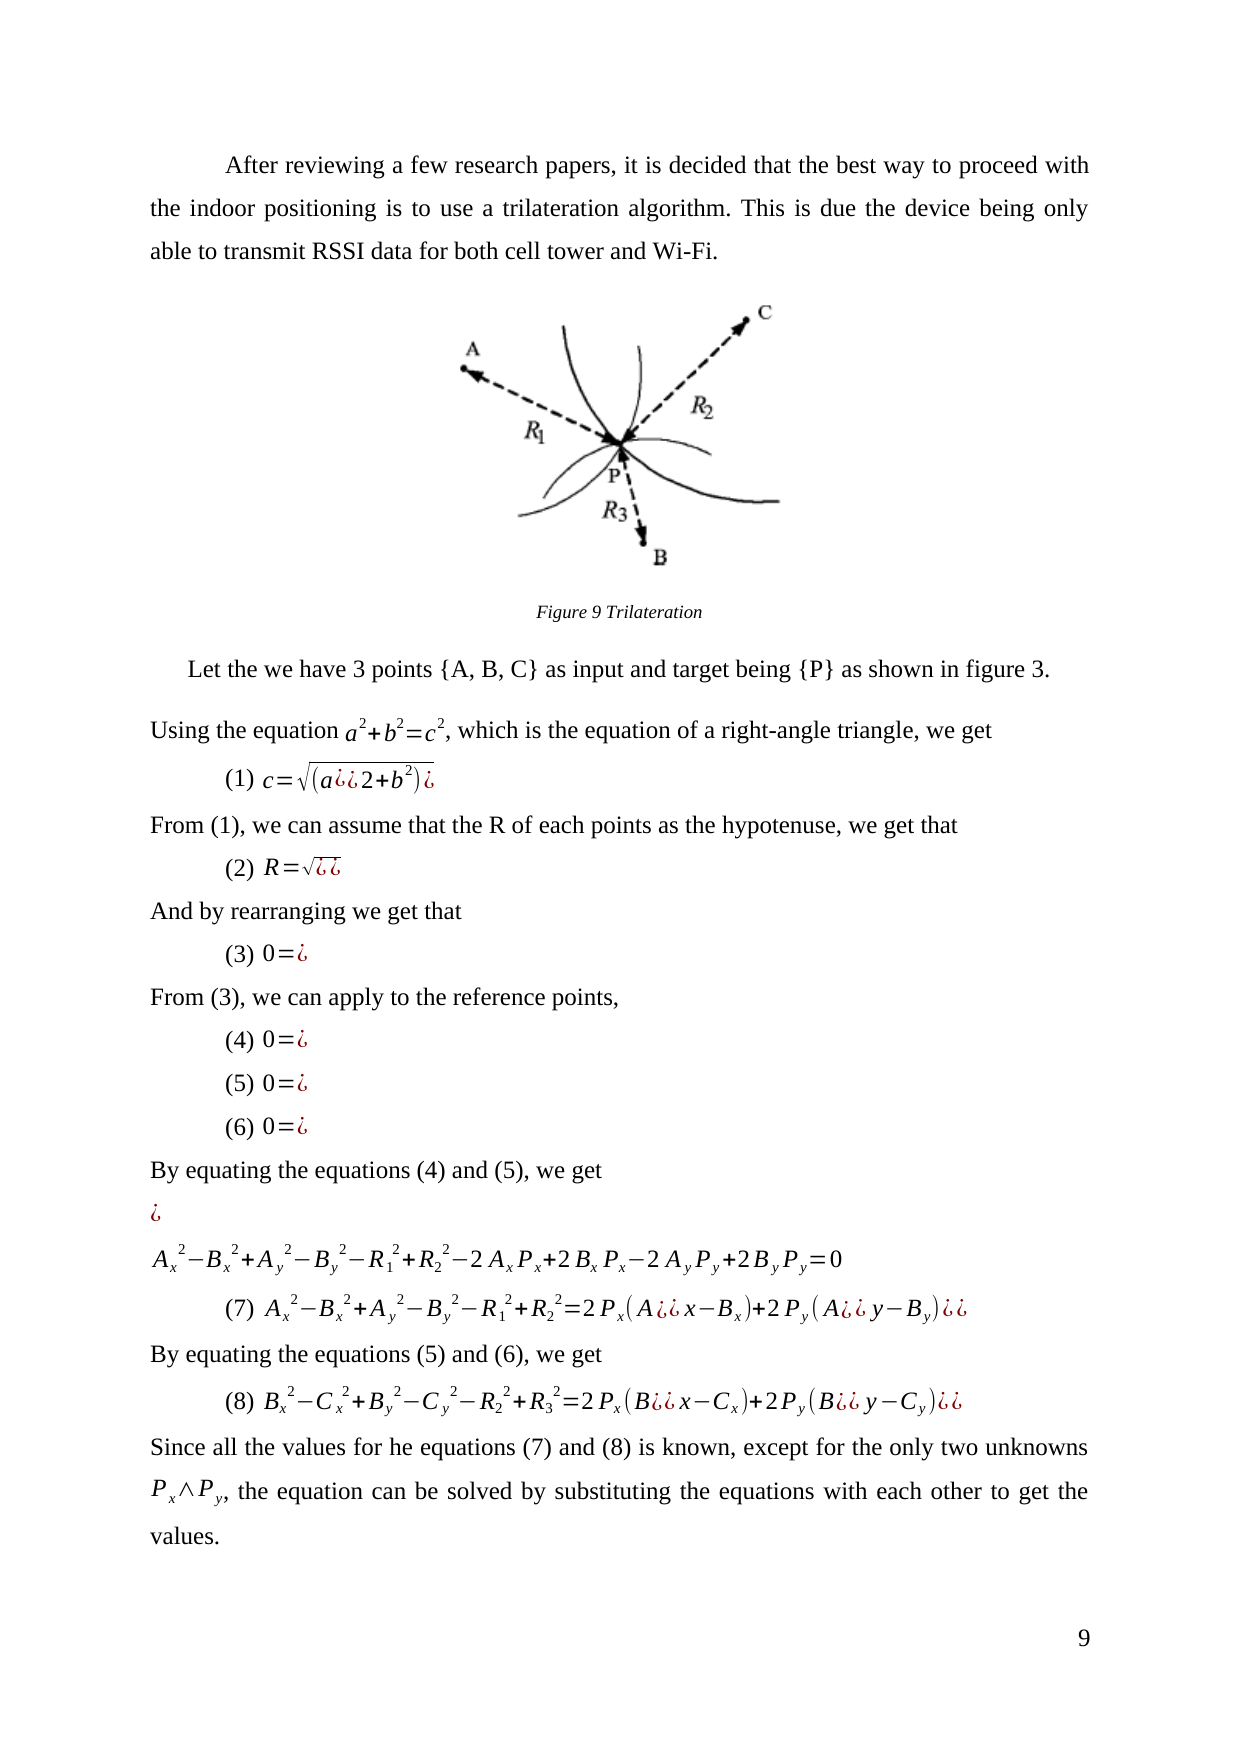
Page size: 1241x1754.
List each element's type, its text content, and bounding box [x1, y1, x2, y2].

text Since all the values for he equations (7) and (8) is known, except for the only two unknowns , the equation can be solved by substituting the equations with each other to get the values. [150, 1432, 1090, 1549]
text After reviewing a few research papers, it is decided that the best way to proceed with the indoor positioning is to use a trilateration algorithm. This is due the device being only able to transmit RSSI data for both cell tower and Wi-Fi. [150, 150, 1090, 265]
text From (3), we can apply to the reference points, [150, 982, 1090, 1011]
text Figure 9 Trilateration [150, 601, 1090, 623]
picture [411, 296, 830, 571]
text By equating the equations (4) and (5), we get [150, 1155, 1090, 1183]
text Using the equation , which is the equation of a right-angle triangle, we get [150, 714, 1090, 746]
text From (1), we can assume that the R of each points as the hypotenuse, we get that [150, 810, 1090, 838]
text And by rearranging we get that [150, 896, 1090, 925]
text Let the we have 3 points {A, B, C} as input and target being {P} as shown in figure 3. [150, 654, 1090, 683]
text By equating the equations (5) and (6), we get [150, 1339, 1090, 1368]
